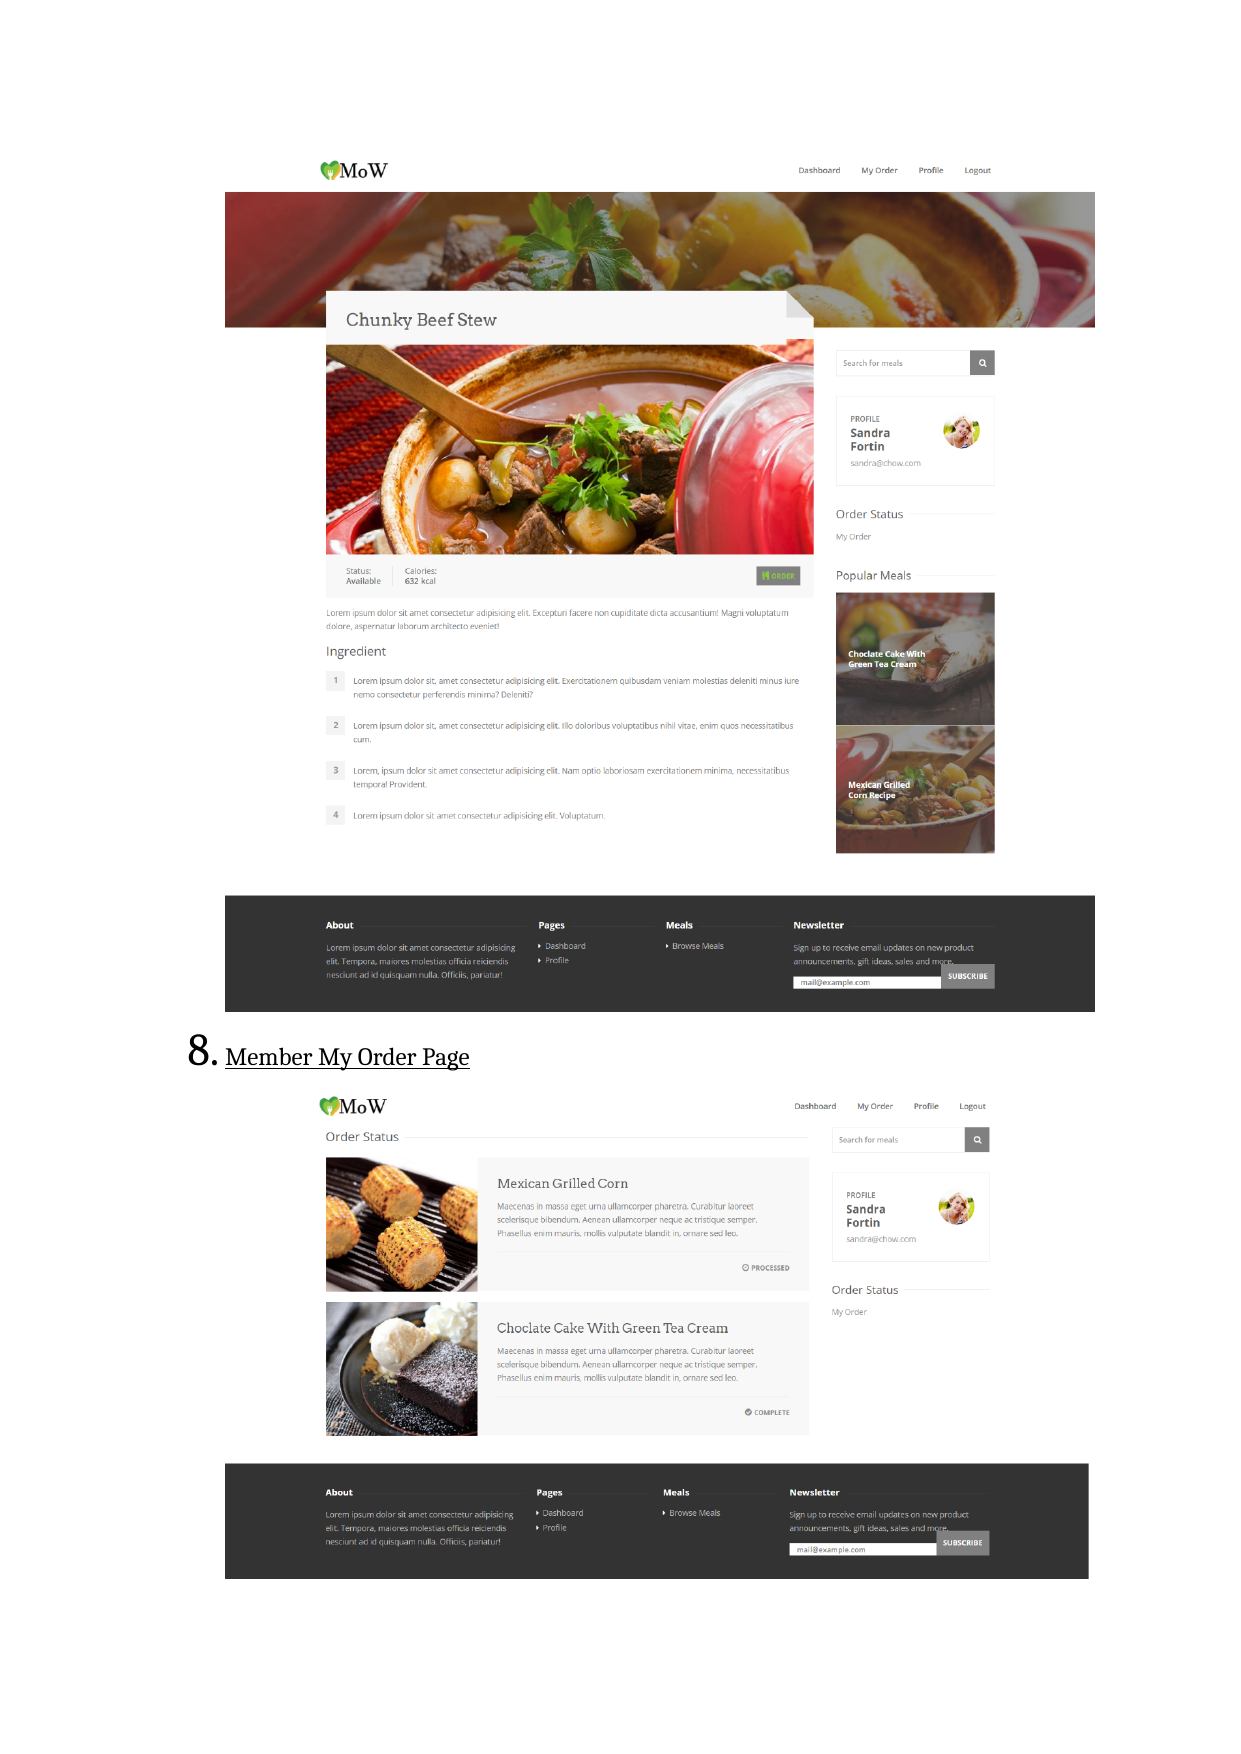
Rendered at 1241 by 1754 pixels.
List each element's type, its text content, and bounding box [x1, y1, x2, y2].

list Member My Order Page [187, 1024, 1090, 1077]
picture [225, 1085, 1089, 1579]
picture [225, 150, 1095, 1012]
